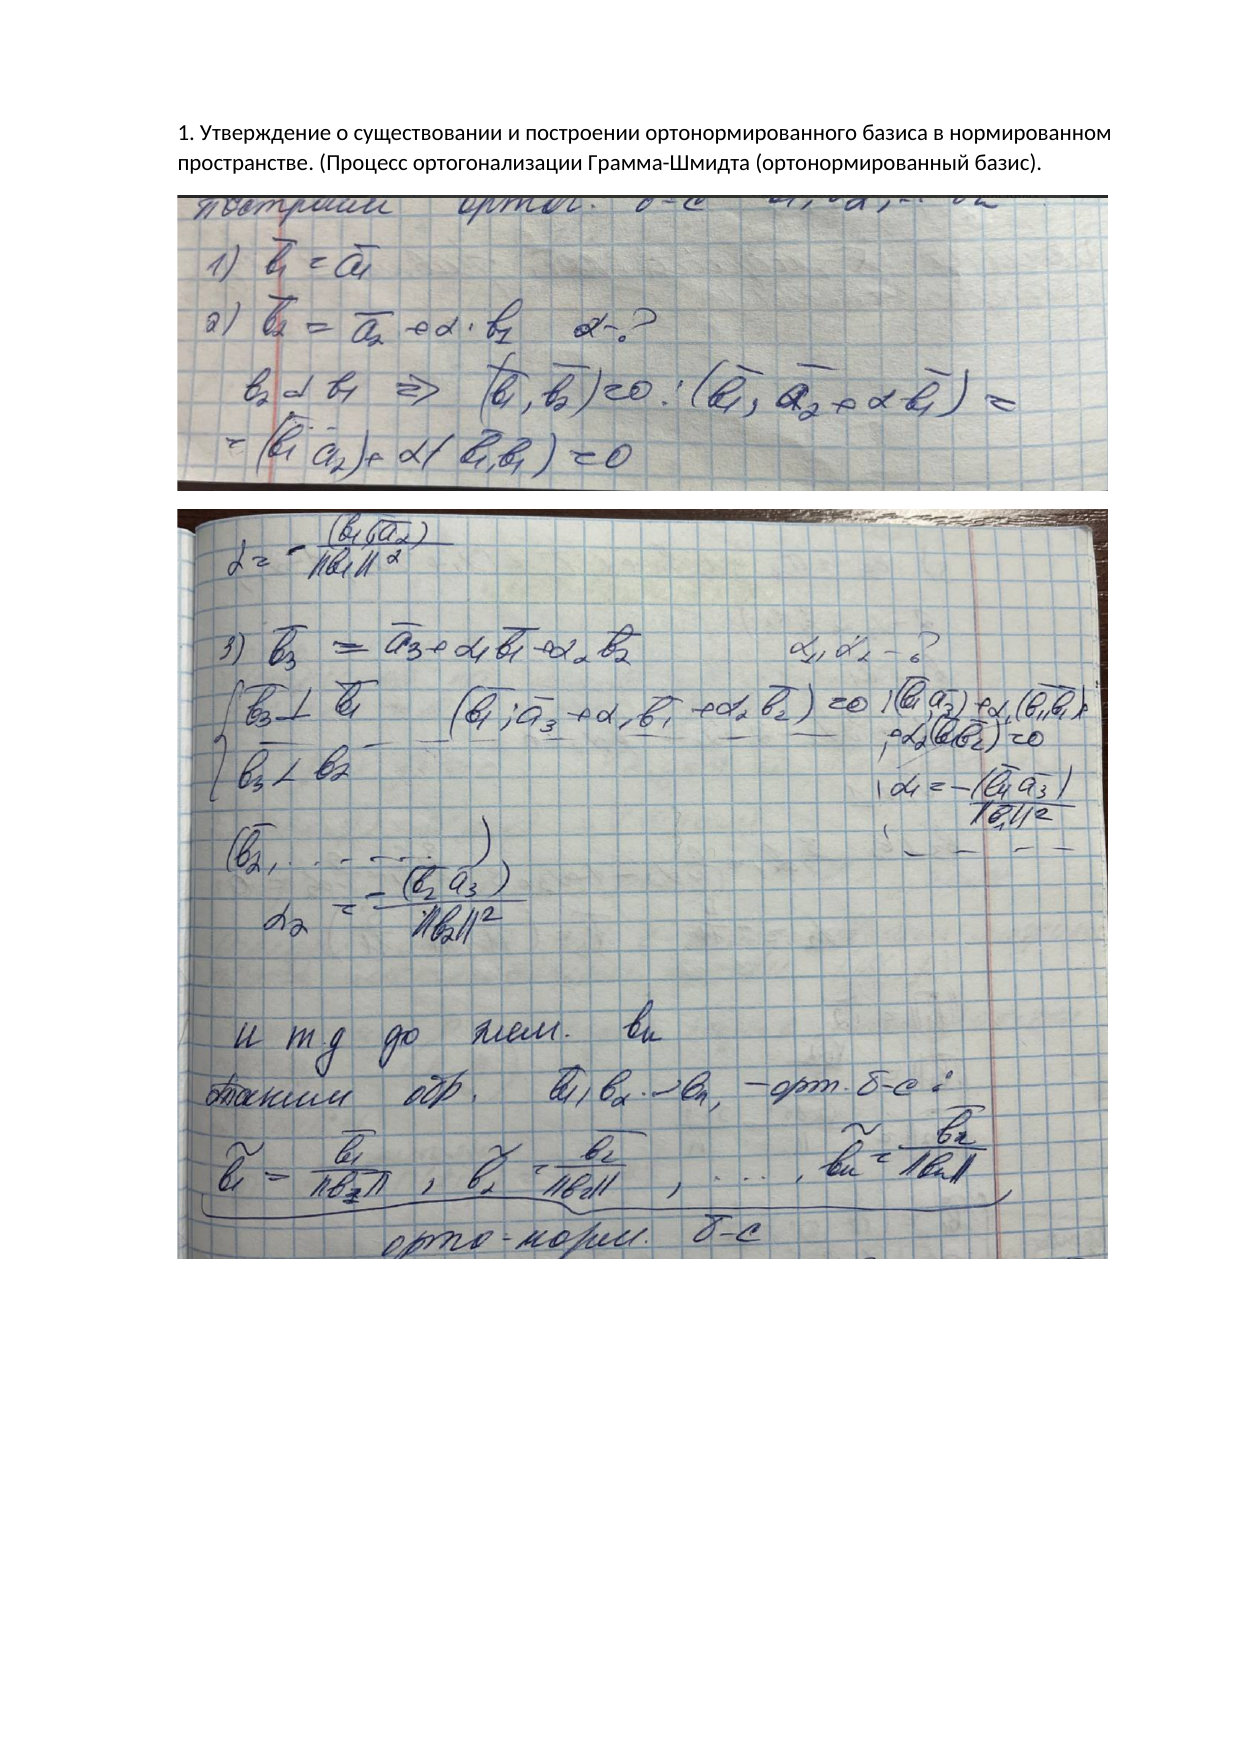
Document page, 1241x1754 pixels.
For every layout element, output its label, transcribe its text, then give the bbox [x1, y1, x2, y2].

text 1. Утверждение о существовании и построении ортонормированного базиса в нормированном пространстве. (Процесс ортогонализации Грамма-Шмидта (ортонормированный базис). [177, 118, 1152, 176]
picture [177, 195, 1108, 491]
picture [177, 509, 1108, 1259]
